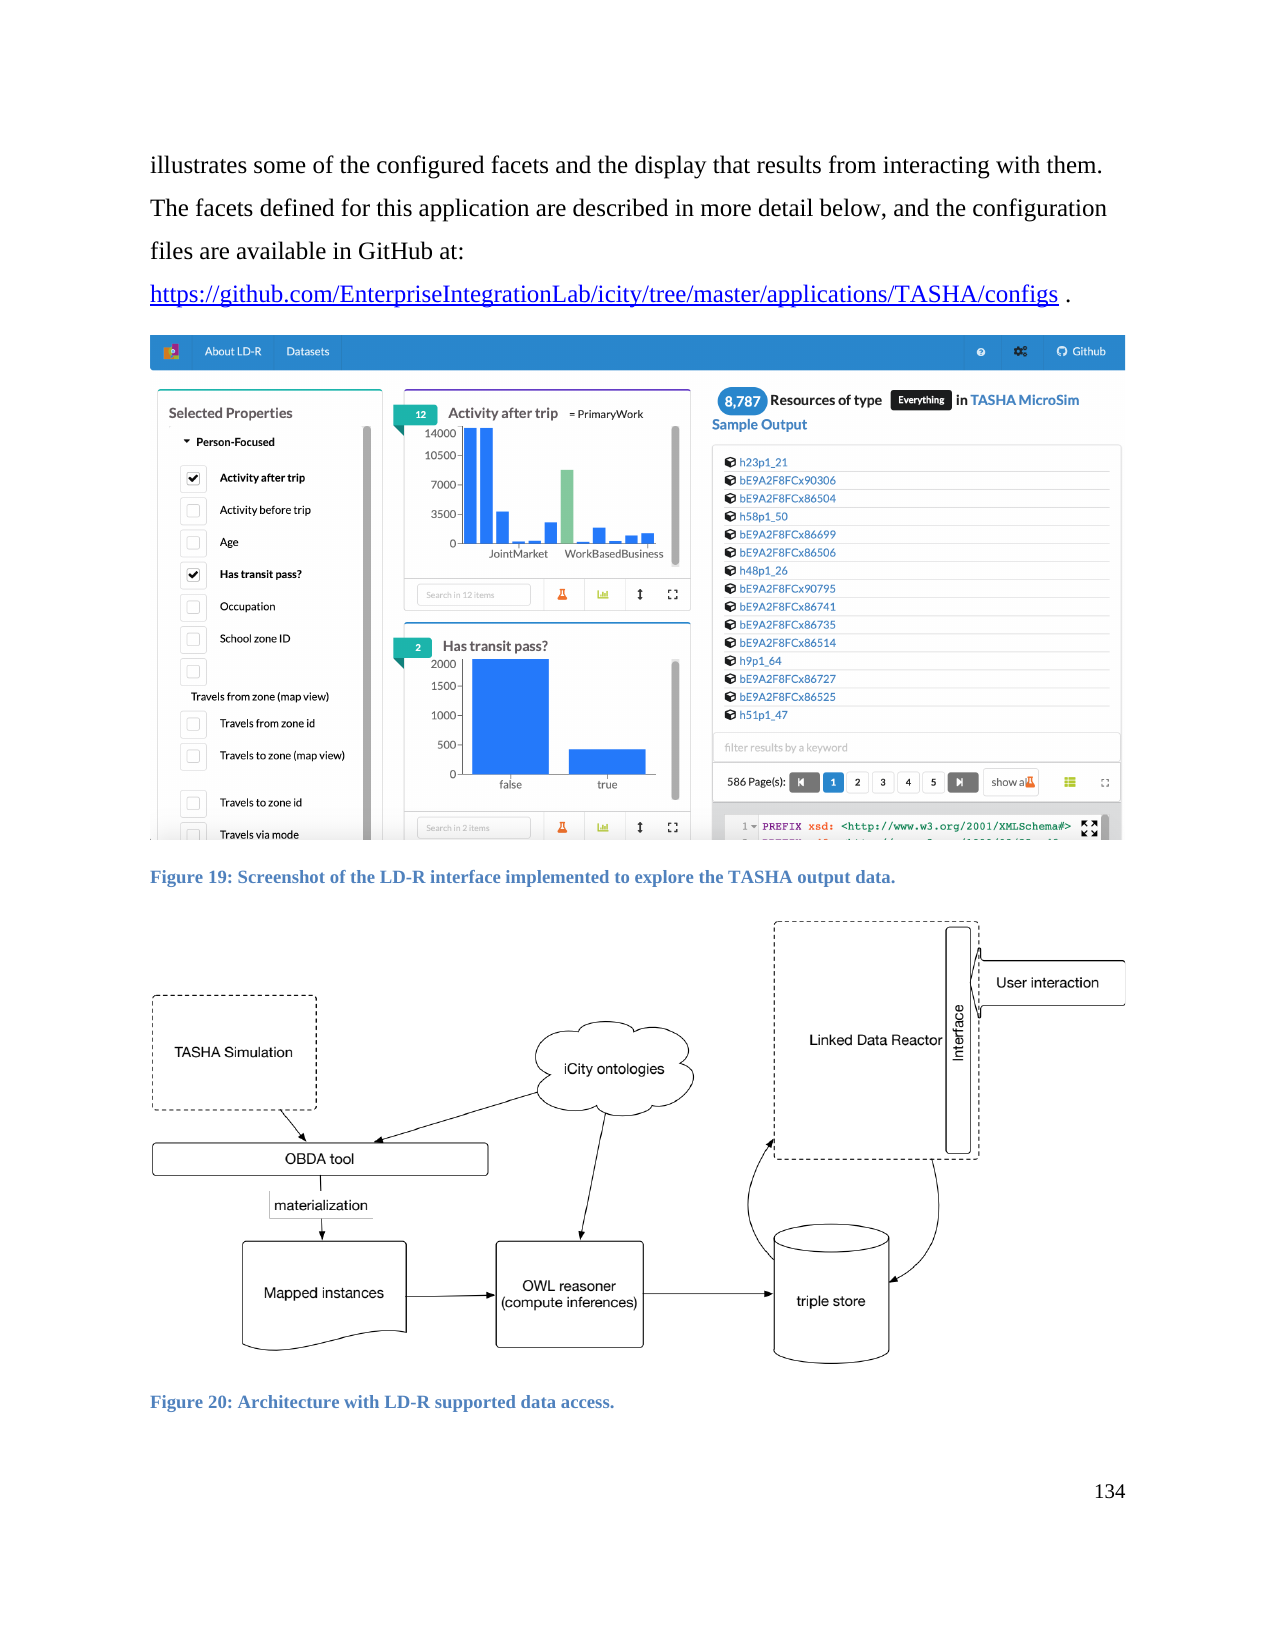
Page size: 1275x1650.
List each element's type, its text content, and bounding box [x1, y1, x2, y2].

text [150, 150, 1125, 308]
picture [150, 335, 1125, 840]
